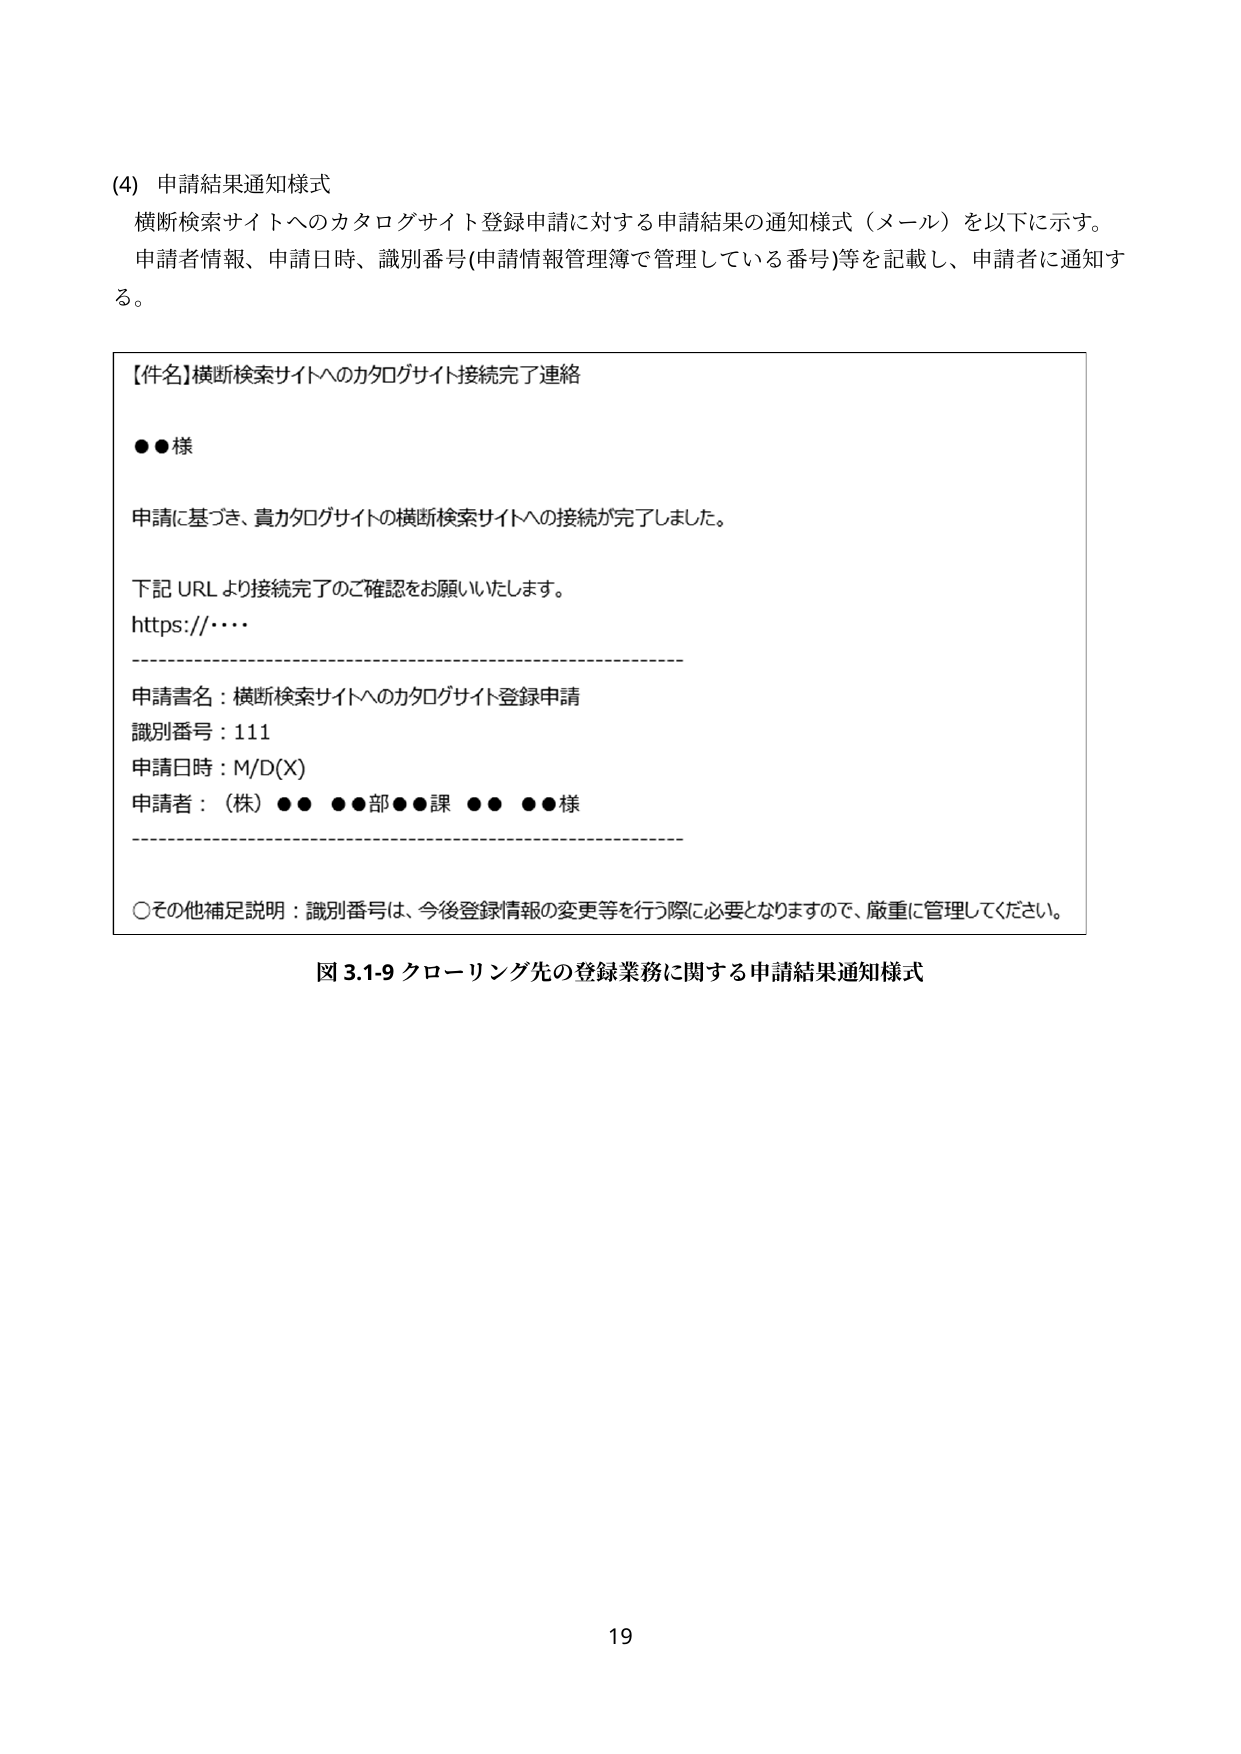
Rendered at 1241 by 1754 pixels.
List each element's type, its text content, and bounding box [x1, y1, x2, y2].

text 申請者情報、申請日時、識別番号(申請情報管理簿で管理している番号)等を記載し、申請者に通知する。 [112, 239, 1128, 314]
text 横断検索サイトへのカタログサイト登録申請に対する申請結果の通知様式（メール）を以下に示す。 [112, 202, 1128, 239]
subtitle 申請結果通知様式 [112, 164, 1128, 202]
picture [112, 352, 1087, 935]
